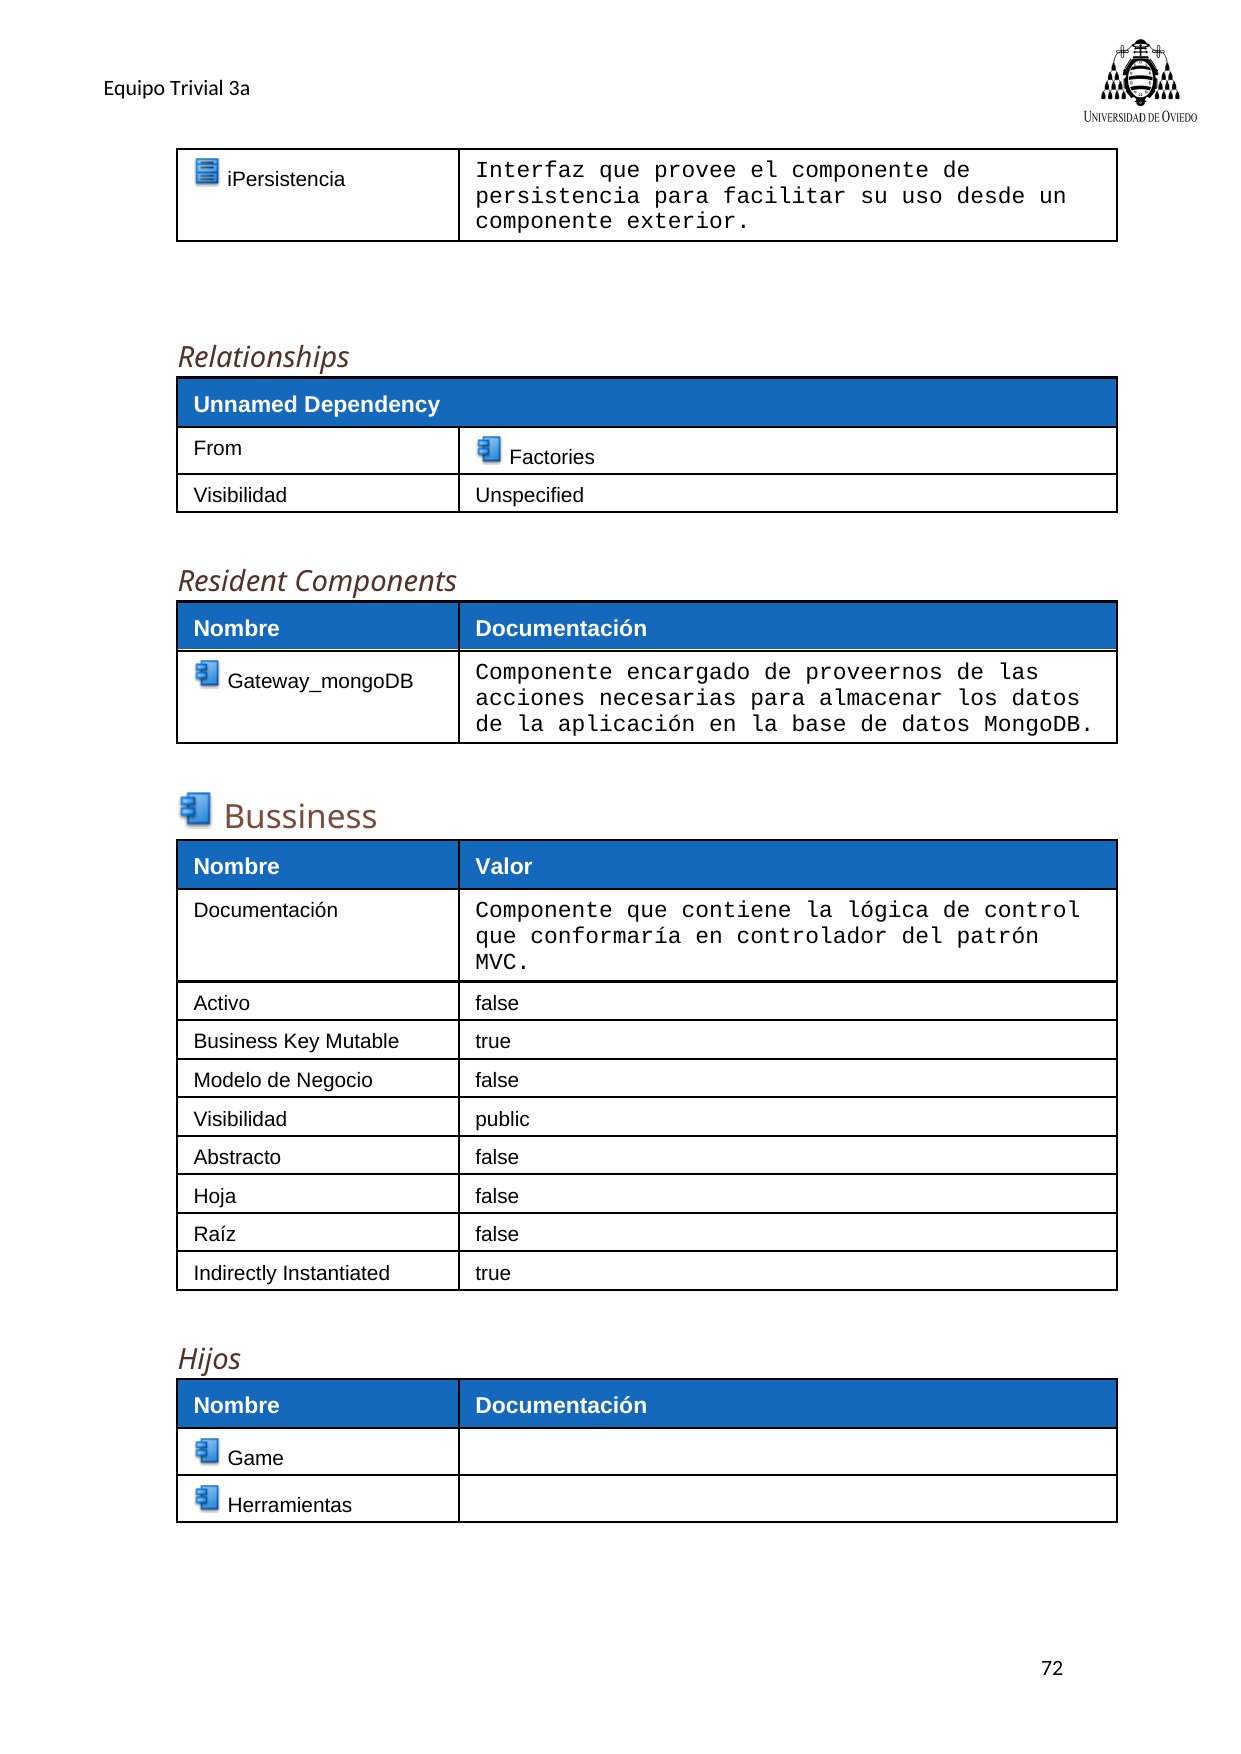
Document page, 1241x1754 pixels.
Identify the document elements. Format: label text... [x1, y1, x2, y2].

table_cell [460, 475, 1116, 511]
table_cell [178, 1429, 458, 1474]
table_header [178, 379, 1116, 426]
subtitle Bussiness [177, 791, 1063, 839]
subtitle Hijos [177, 1338, 1063, 1378]
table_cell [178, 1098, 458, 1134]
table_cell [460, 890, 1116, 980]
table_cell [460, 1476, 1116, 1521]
picture [475, 436, 504, 465]
picture [1077, 35, 1198, 123]
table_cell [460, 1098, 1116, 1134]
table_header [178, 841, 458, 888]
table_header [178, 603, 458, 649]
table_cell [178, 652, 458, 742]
picture [177, 791, 215, 829]
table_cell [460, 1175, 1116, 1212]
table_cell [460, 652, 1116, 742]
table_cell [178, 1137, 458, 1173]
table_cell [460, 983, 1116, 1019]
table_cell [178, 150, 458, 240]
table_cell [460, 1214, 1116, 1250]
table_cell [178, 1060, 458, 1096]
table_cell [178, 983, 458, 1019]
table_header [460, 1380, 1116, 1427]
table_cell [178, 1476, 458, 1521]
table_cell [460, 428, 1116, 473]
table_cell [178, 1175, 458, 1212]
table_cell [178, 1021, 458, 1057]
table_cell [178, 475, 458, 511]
picture [193, 158, 222, 187]
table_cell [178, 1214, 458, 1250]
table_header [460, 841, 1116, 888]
subtitle Resident Components [177, 561, 1063, 600]
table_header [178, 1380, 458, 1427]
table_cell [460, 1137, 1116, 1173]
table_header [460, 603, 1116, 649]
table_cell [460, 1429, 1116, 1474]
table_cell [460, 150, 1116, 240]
picture [193, 1437, 222, 1466]
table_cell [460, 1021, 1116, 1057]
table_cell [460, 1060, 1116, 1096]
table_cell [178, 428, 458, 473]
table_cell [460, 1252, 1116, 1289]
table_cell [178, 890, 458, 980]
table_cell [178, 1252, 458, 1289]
subtitle Relationships [177, 337, 1063, 376]
picture [193, 1484, 222, 1513]
picture [193, 660, 222, 689]
